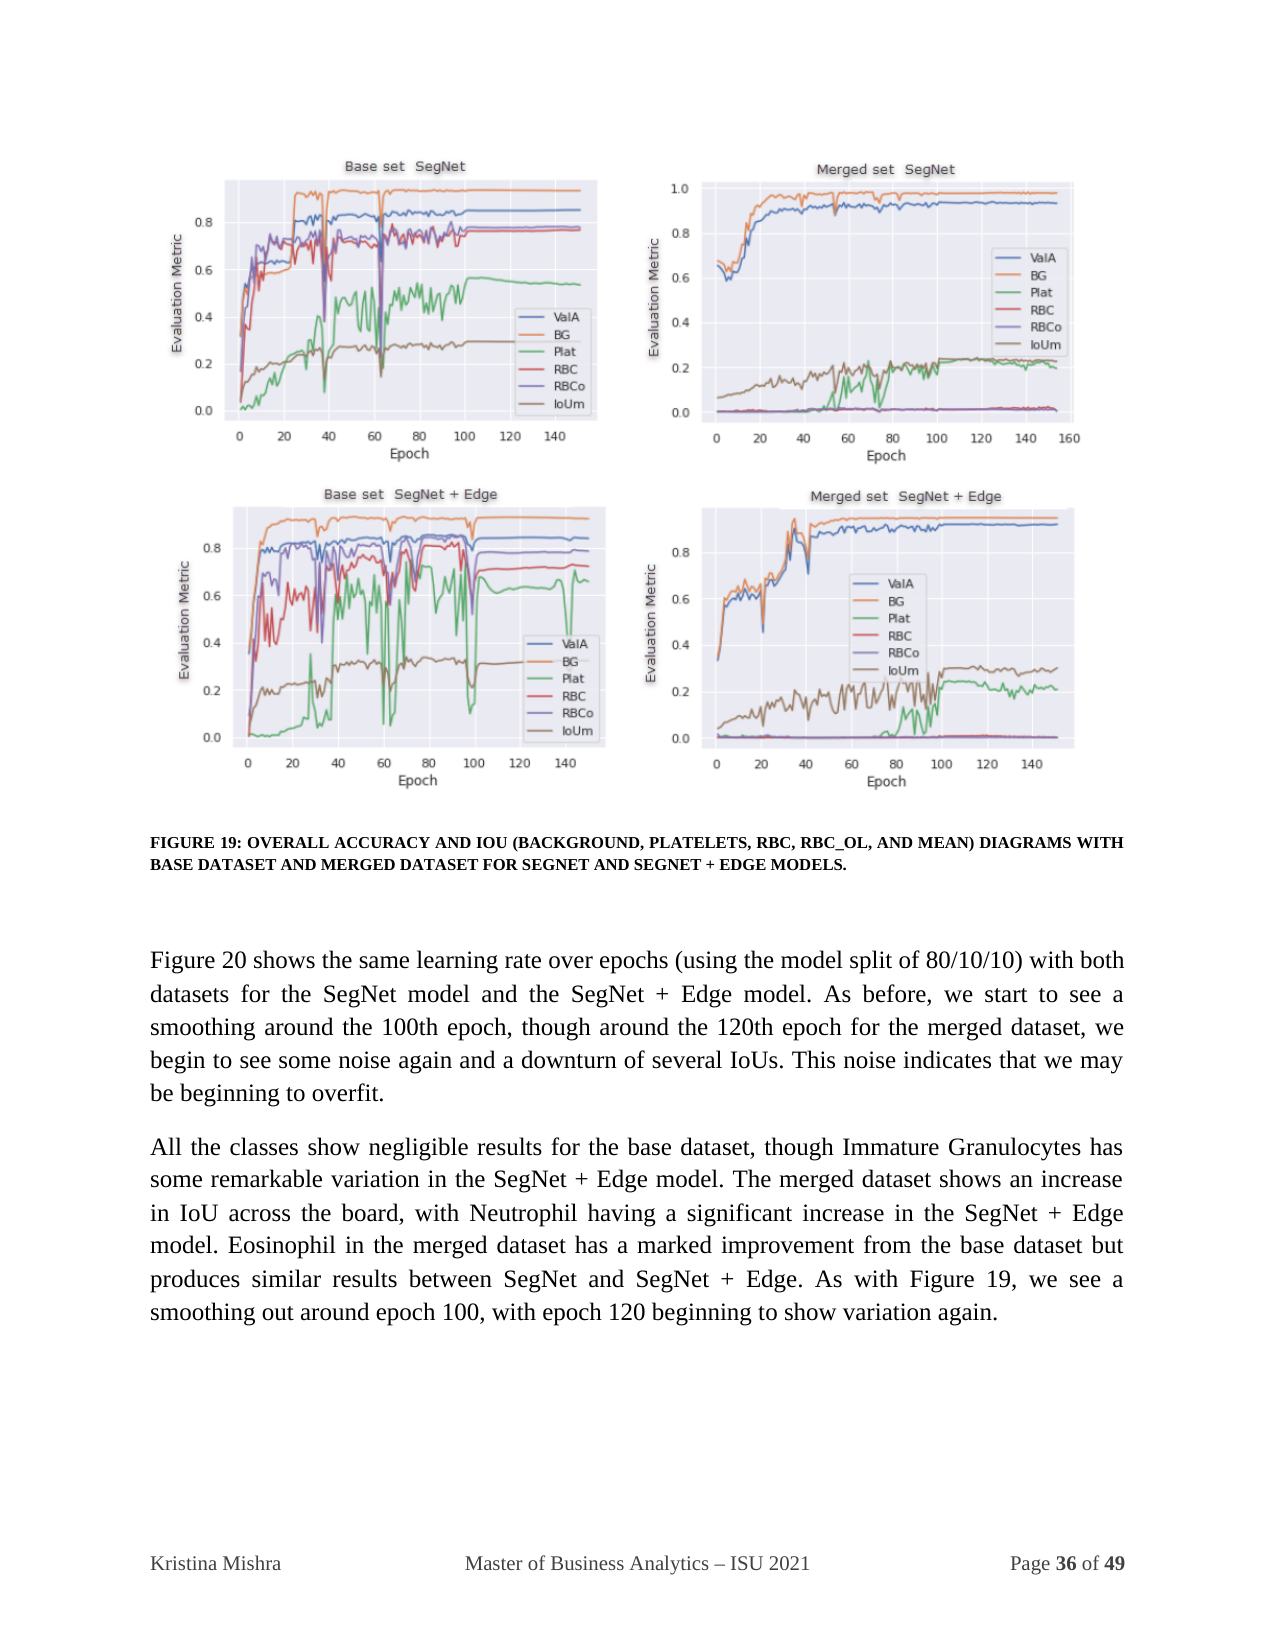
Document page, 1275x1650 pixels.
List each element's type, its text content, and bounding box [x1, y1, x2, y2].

text All the classes show negligible results for the base dataset, though Immature Granulocytes has some remarkable variation in the SegNet + Edge model. The merged dataset shows an increase in IoU across the board, with Neutrophil having a significant increase in the SegNet + Edge model. Eosinophil in the merged dataset has a marked improvement from the base dataset but produces similar results between SegNet and SegNet + Edge. As with Figure 19, we see a smoothing out around epoch 100, with epoch 120 beginning to show variation again. [150, 1132, 1125, 1325]
text Figure 20 shows the same learning rate over epochs (using the model split of 80/10/10) with both datasets for the SegNet model and the SegNet + Edge model. As before, we start to see a smoothing around the 100th epoch, though around the 120th epoch for the merged dataset, we begin to see some noise again and a downturn of several IoUs. This noise indicates that we may be beginning to overfit. [150, 946, 1125, 1106]
picture [150, 150, 1125, 808]
